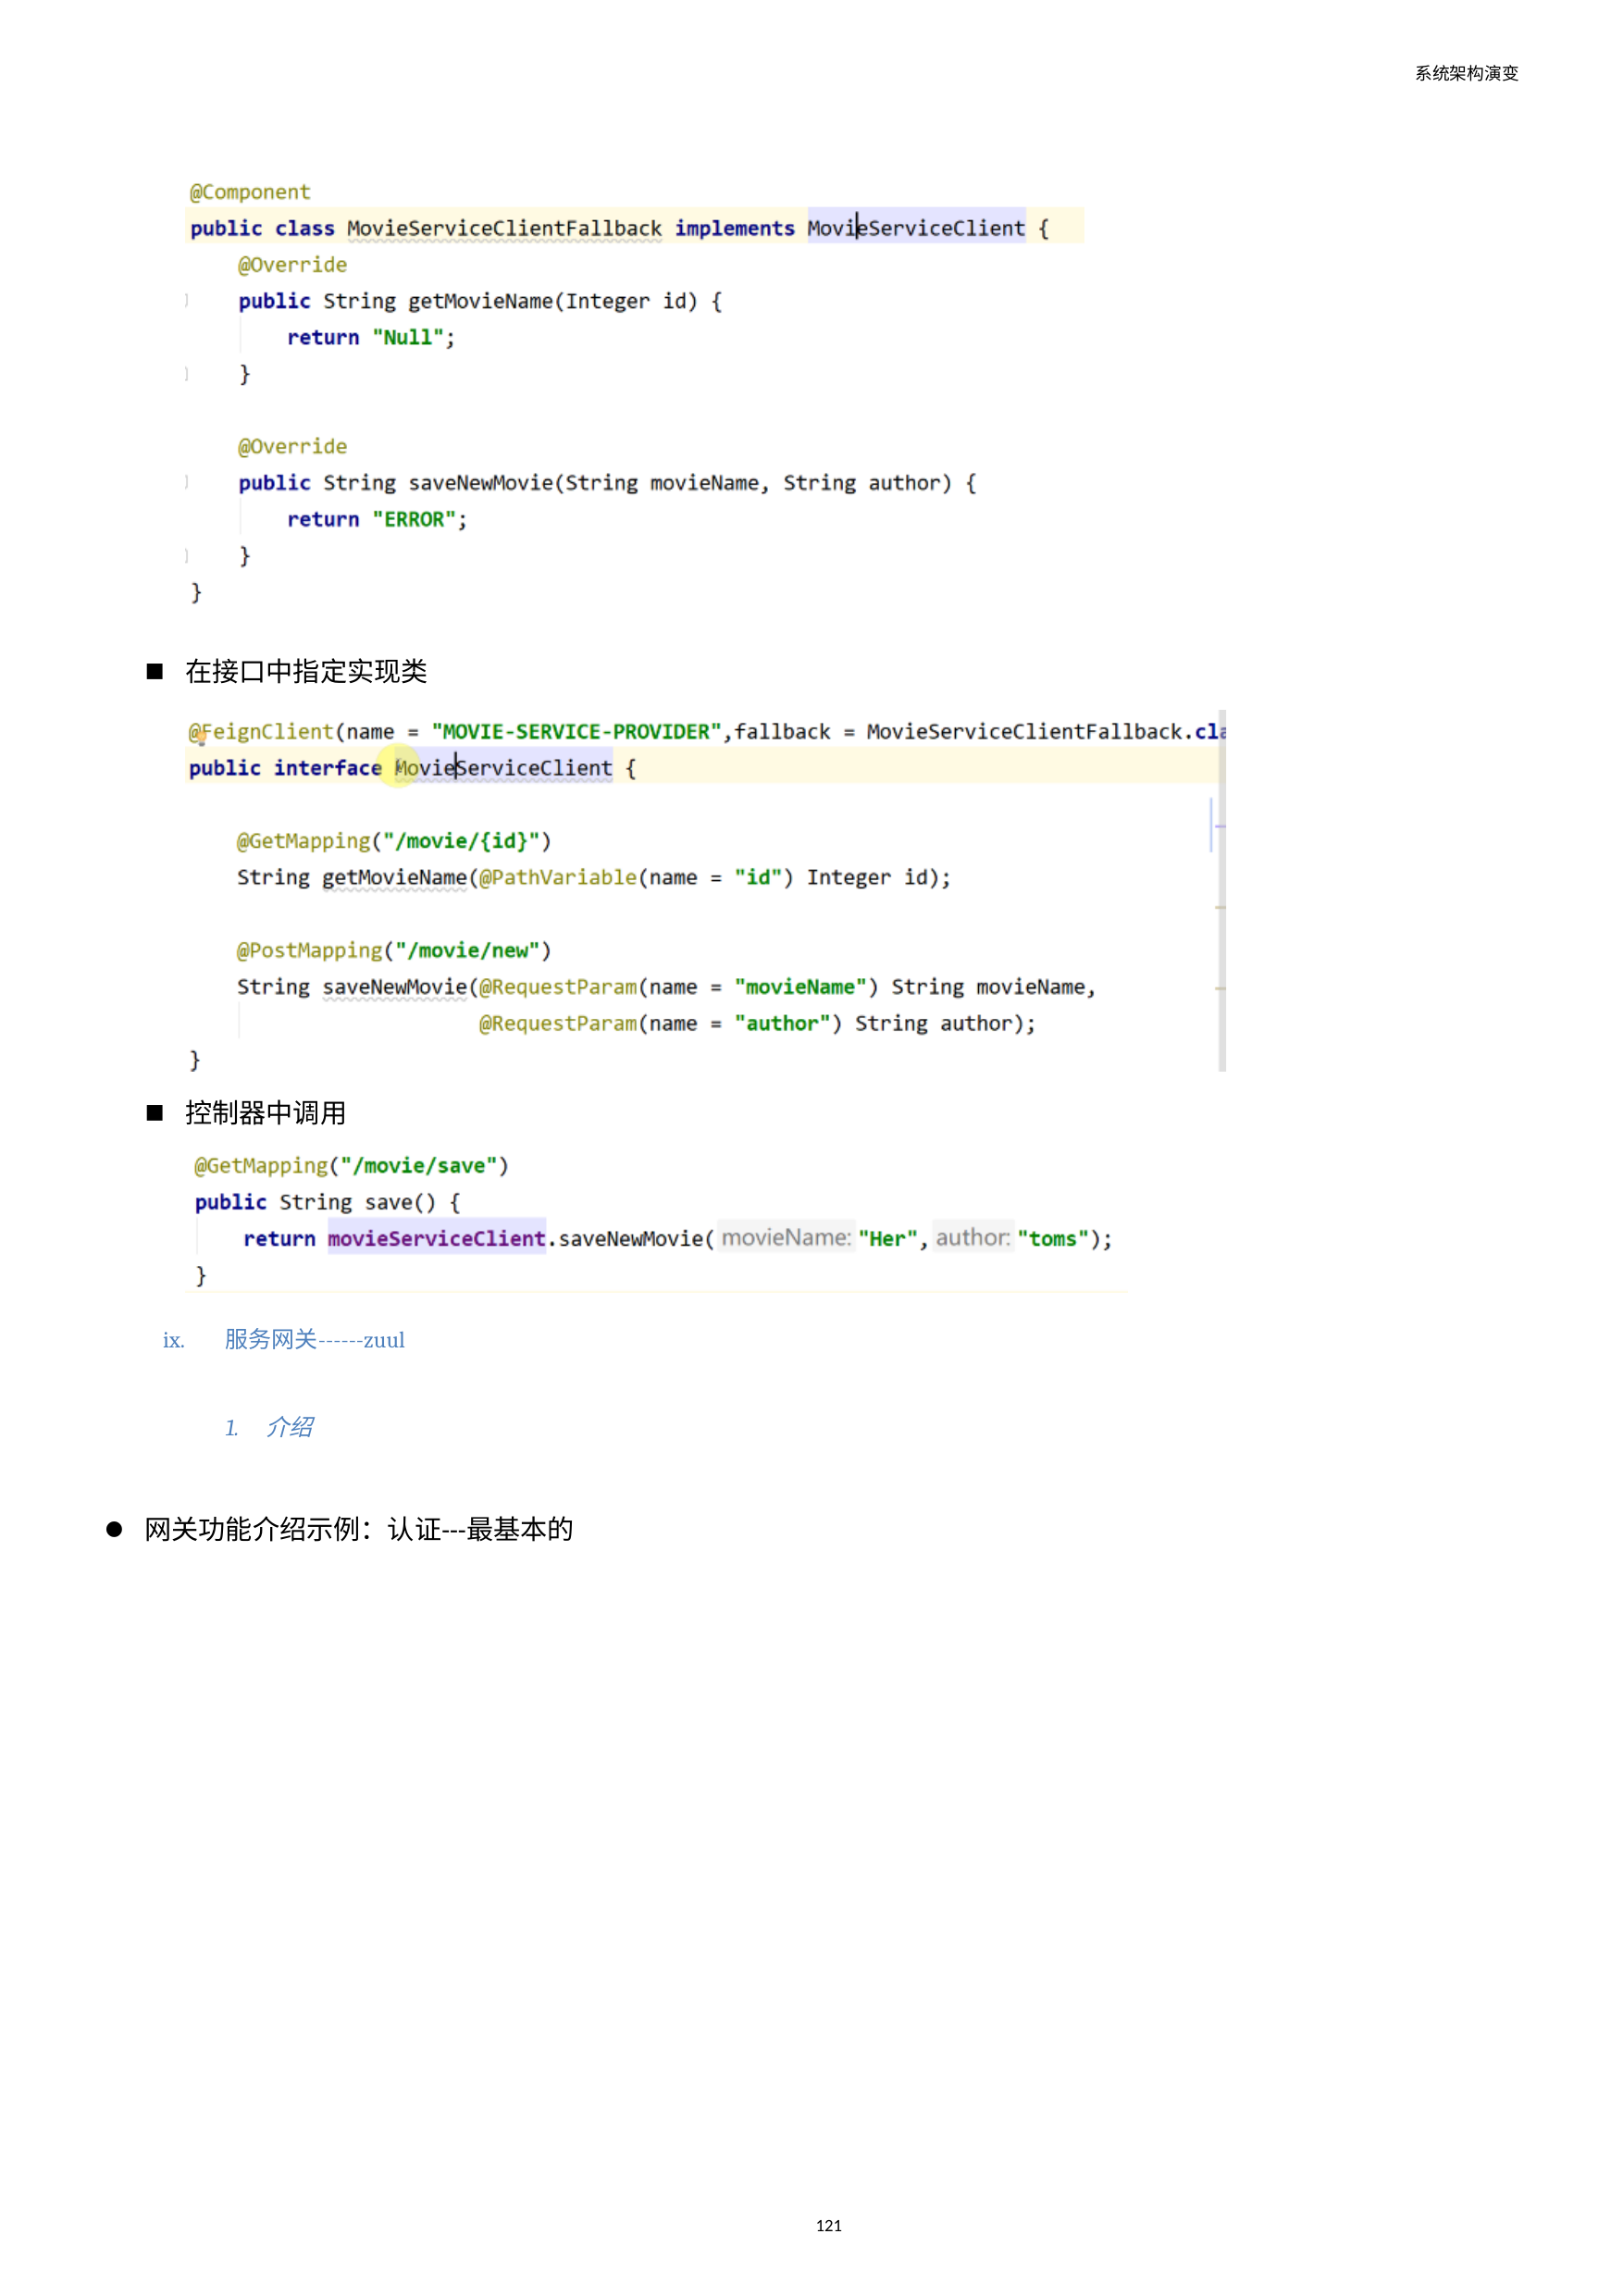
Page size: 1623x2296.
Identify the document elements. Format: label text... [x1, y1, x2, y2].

picture [185, 1149, 1128, 1293]
list 网关功能介绍示例：认证---最基本的 [104, 1491, 1518, 1565]
subtitle 介绍 [226, 1408, 1518, 1445]
picture [185, 710, 1226, 1072]
list 在接口中指定实现类 [144, 633, 1518, 707]
subtitle 服务网关------zuul [185, 1320, 1518, 1357]
picture [185, 174, 1084, 615]
list 控制器中调用 [144, 1074, 1518, 1148]
